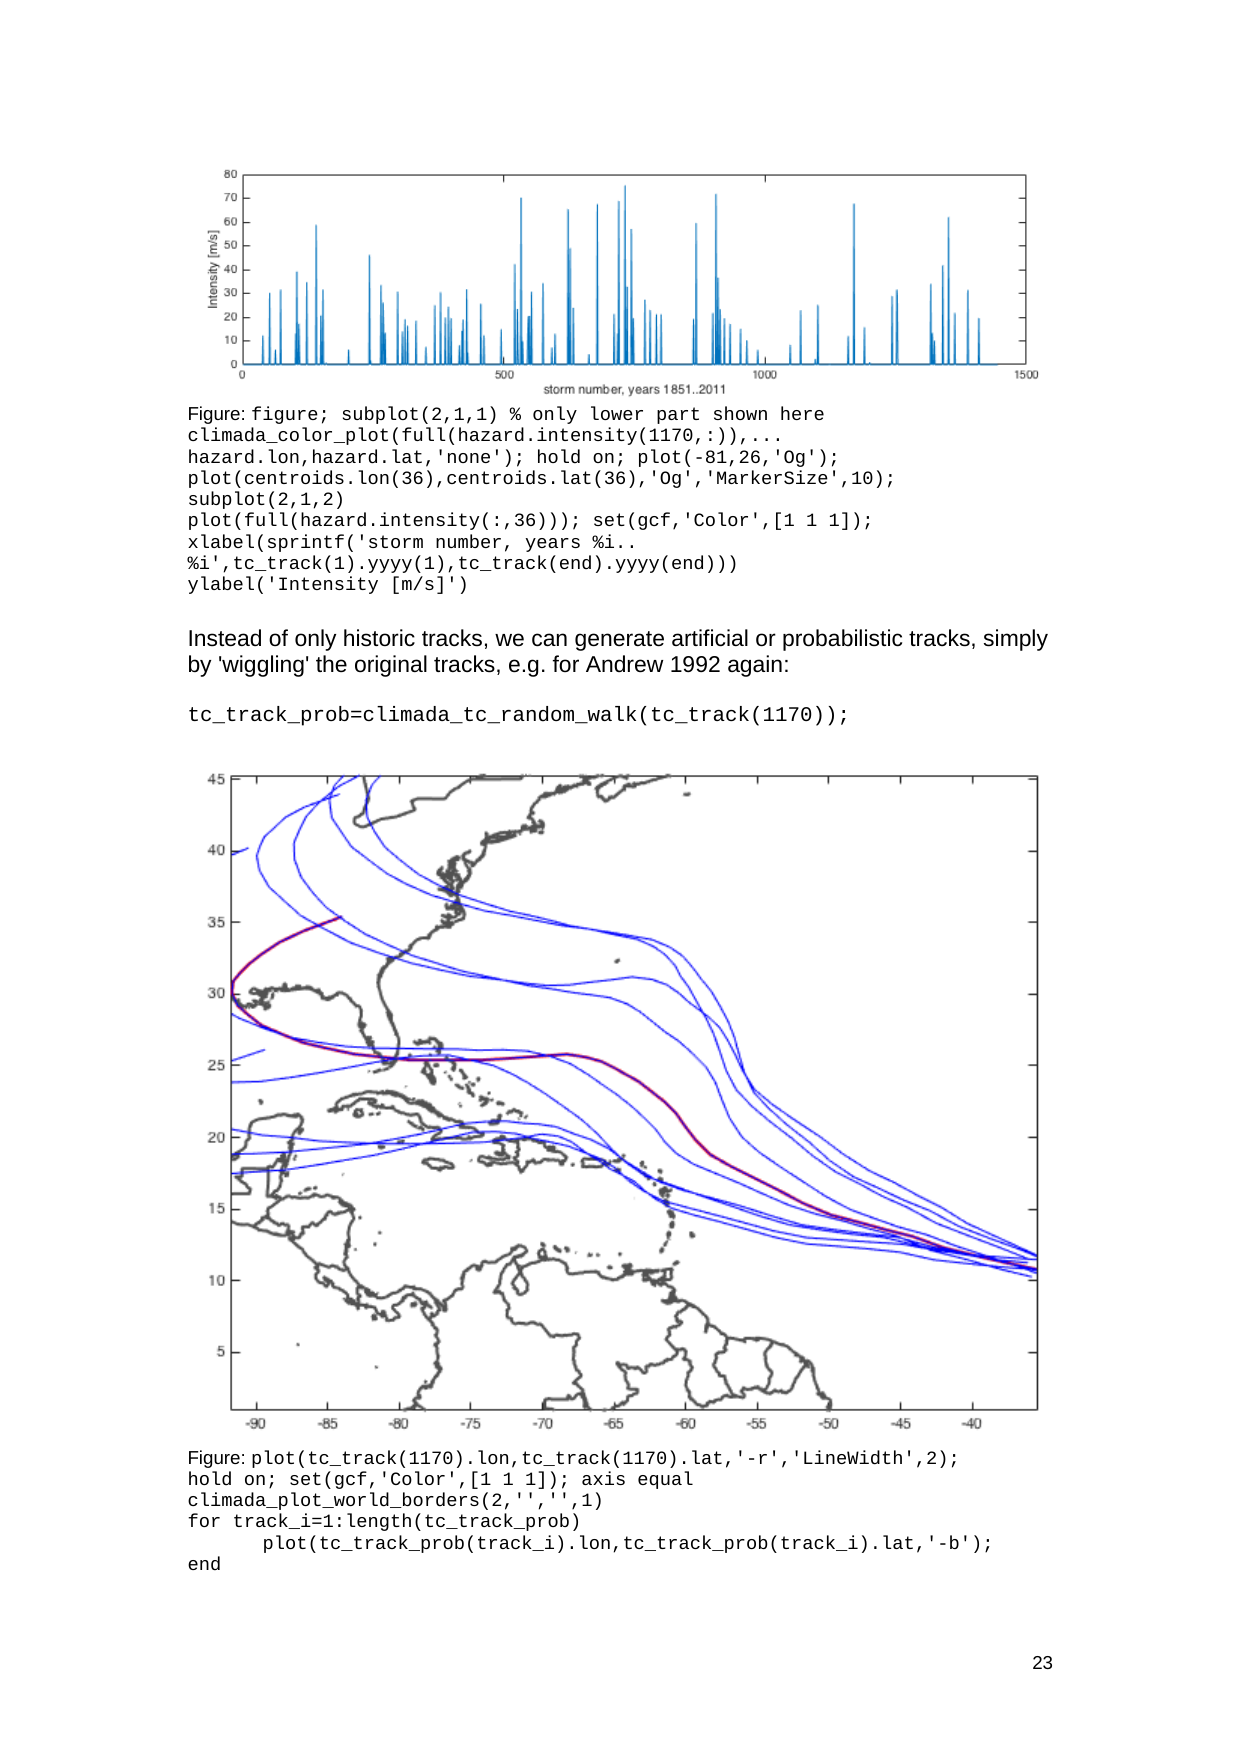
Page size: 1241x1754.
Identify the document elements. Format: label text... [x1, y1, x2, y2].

text end [187, 1555, 1053, 1576]
text Figure: plot(tc_track(1170).lon,tc_track(1170).lat,'-r','LineWidth',2); [187, 1447, 1053, 1470]
text tc_track_prob=climada_tc_random_walk(tc_track(1170)); [187, 704, 1053, 728]
text plot(tc_track_prob(track_i).lon,tc_track_prob(track_i).lat,'-b'); [187, 1533, 1053, 1555]
picture [187, 756, 1052, 1447]
text subplot(2,1,2) [187, 490, 1053, 511]
text plot(full(hazard.intensity(:,36))); set(gcf,'Color',[1 1 1]); [187, 511, 1053, 532]
text Instead of only historic tracks, we can generate artificial or probabilistic tracks, simply by 'wiggling' the original tracks, e.g. for Andrew 1992 again: [187, 625, 1053, 678]
text hold on; set(gcf,'Color',[1 1 1]); axis equal [187, 1470, 1053, 1491]
picture [187, 150, 1052, 403]
text xlabel(sprintf('storm number, years %i..%i',tc_track(1).yyyy(1),tc_track(end).yyyy(end))) [187, 532, 1053, 575]
text climada_plot_world_borders(2,'','',1) [187, 1491, 1053, 1512]
text climada_color_plot(full(hazard.intensity(1170,:)),... hazard.lon,hazard.lat,'none'); hold on; plot(-81,26,'Og'); plot(centroids.lon(36),centroids.lat(36),'Og','MarkerSize',10); [187, 426, 1053, 490]
text for track_i=1:length(tc_track_prob) [187, 1512, 1053, 1533]
text ylabel('Intensity [m/s]') [187, 575, 1053, 596]
